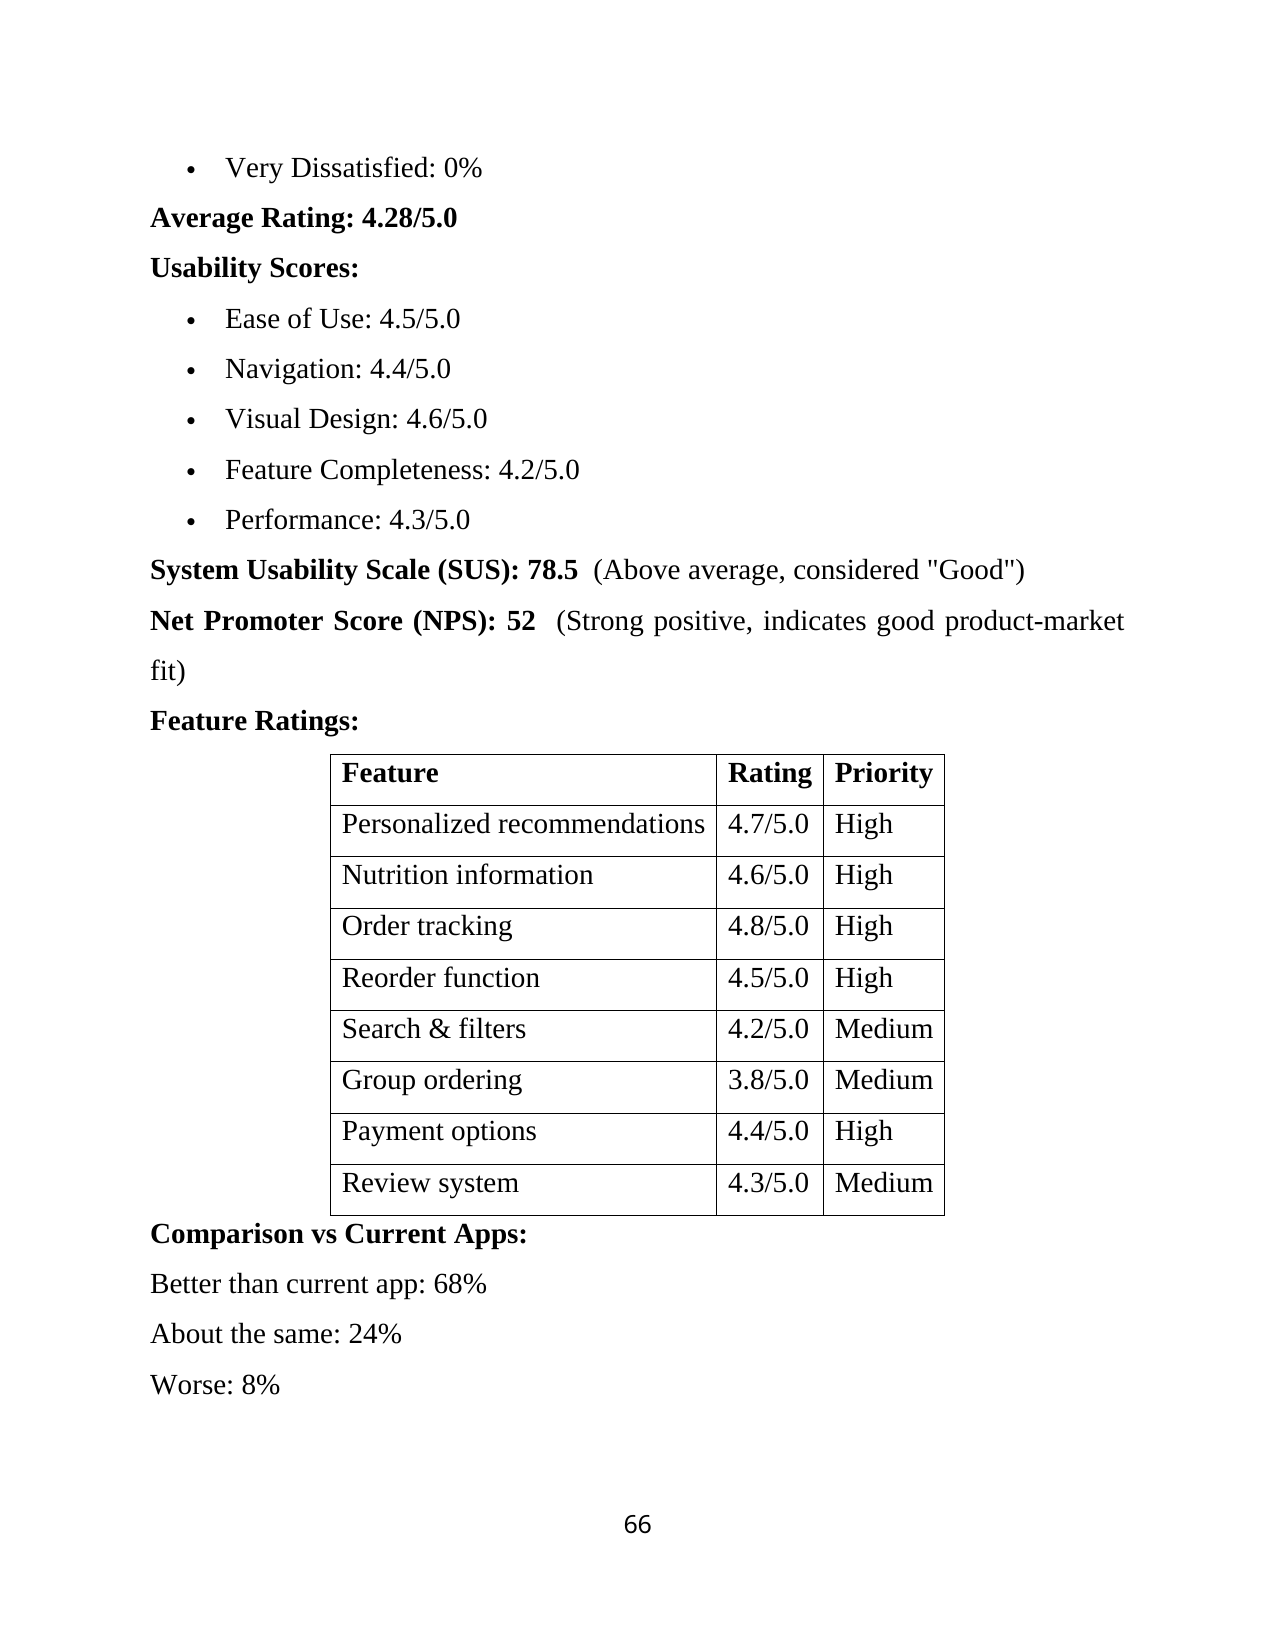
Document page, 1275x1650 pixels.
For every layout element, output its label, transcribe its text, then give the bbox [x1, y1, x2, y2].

list Navigation: 4.4/5.0 [187, 351, 1125, 385]
table_cell High [824, 806, 944, 856]
table_cell Review system [331, 1165, 716, 1215]
table_header Rating [717, 755, 823, 805]
table_cell High [824, 857, 944, 907]
table_cell Search & filters [331, 1011, 716, 1061]
table_cell Group ordering [331, 1062, 716, 1112]
table_cell 4.5/5.0 [717, 960, 823, 1010]
table_cell 4.6/5.0 [717, 857, 823, 907]
table_cell Medium [824, 1011, 944, 1061]
list Feature Completeness: 4.2/5.0 [187, 452, 1125, 485]
table_cell High [824, 1114, 944, 1164]
list Performance: 4.3/5.0 [187, 502, 1125, 536]
text Better than current app: 68% [150, 1266, 1125, 1300]
table_cell High [824, 960, 944, 1010]
text Average Rating: 4.28/5.0 [150, 200, 1125, 234]
table_cell 4.2/5.0 [717, 1011, 823, 1061]
text Comparison vs Current Apps: [150, 1216, 1125, 1249]
table_cell Reorder function [331, 960, 716, 1010]
text Worse: 8% [150, 1367, 1125, 1401]
text Net Promoter Score (NPS): 52 (Strong positive, indicates good product-market fit) [150, 603, 1125, 687]
text Feature Ratings: [150, 703, 1125, 737]
text System Usability Scale (SUS): 78.5 (Above average, considered "Good") [150, 552, 1125, 586]
table_cell 3.8/5.0 [717, 1062, 823, 1112]
table_cell High [824, 909, 944, 959]
list Very Dissatisfied: 0% [187, 150, 1125, 183]
list Visual Design: 4.6/5.0 [187, 402, 1125, 435]
table_cell Medium [824, 1165, 944, 1215]
table_header Priority [824, 755, 944, 805]
table_cell Order tracking [331, 909, 716, 959]
table_cell 4.4/5.0 [717, 1114, 823, 1164]
table_cell Payment options [331, 1114, 716, 1164]
text Usability Scores: [150, 251, 1125, 284]
table_cell 4.3/5.0 [717, 1165, 823, 1215]
table_cell Medium [824, 1062, 944, 1112]
table_cell 4.7/5.0 [717, 806, 823, 856]
table_header Feature [331, 755, 716, 805]
list Ease of Use: 4.5/5.0 [187, 301, 1125, 334]
table_cell 4.8/5.0 [717, 909, 823, 959]
table_cell Nutrition information [331, 857, 716, 907]
table_cell Personalized recommendations [331, 806, 716, 856]
text About the same: 24% [150, 1317, 1125, 1350]
